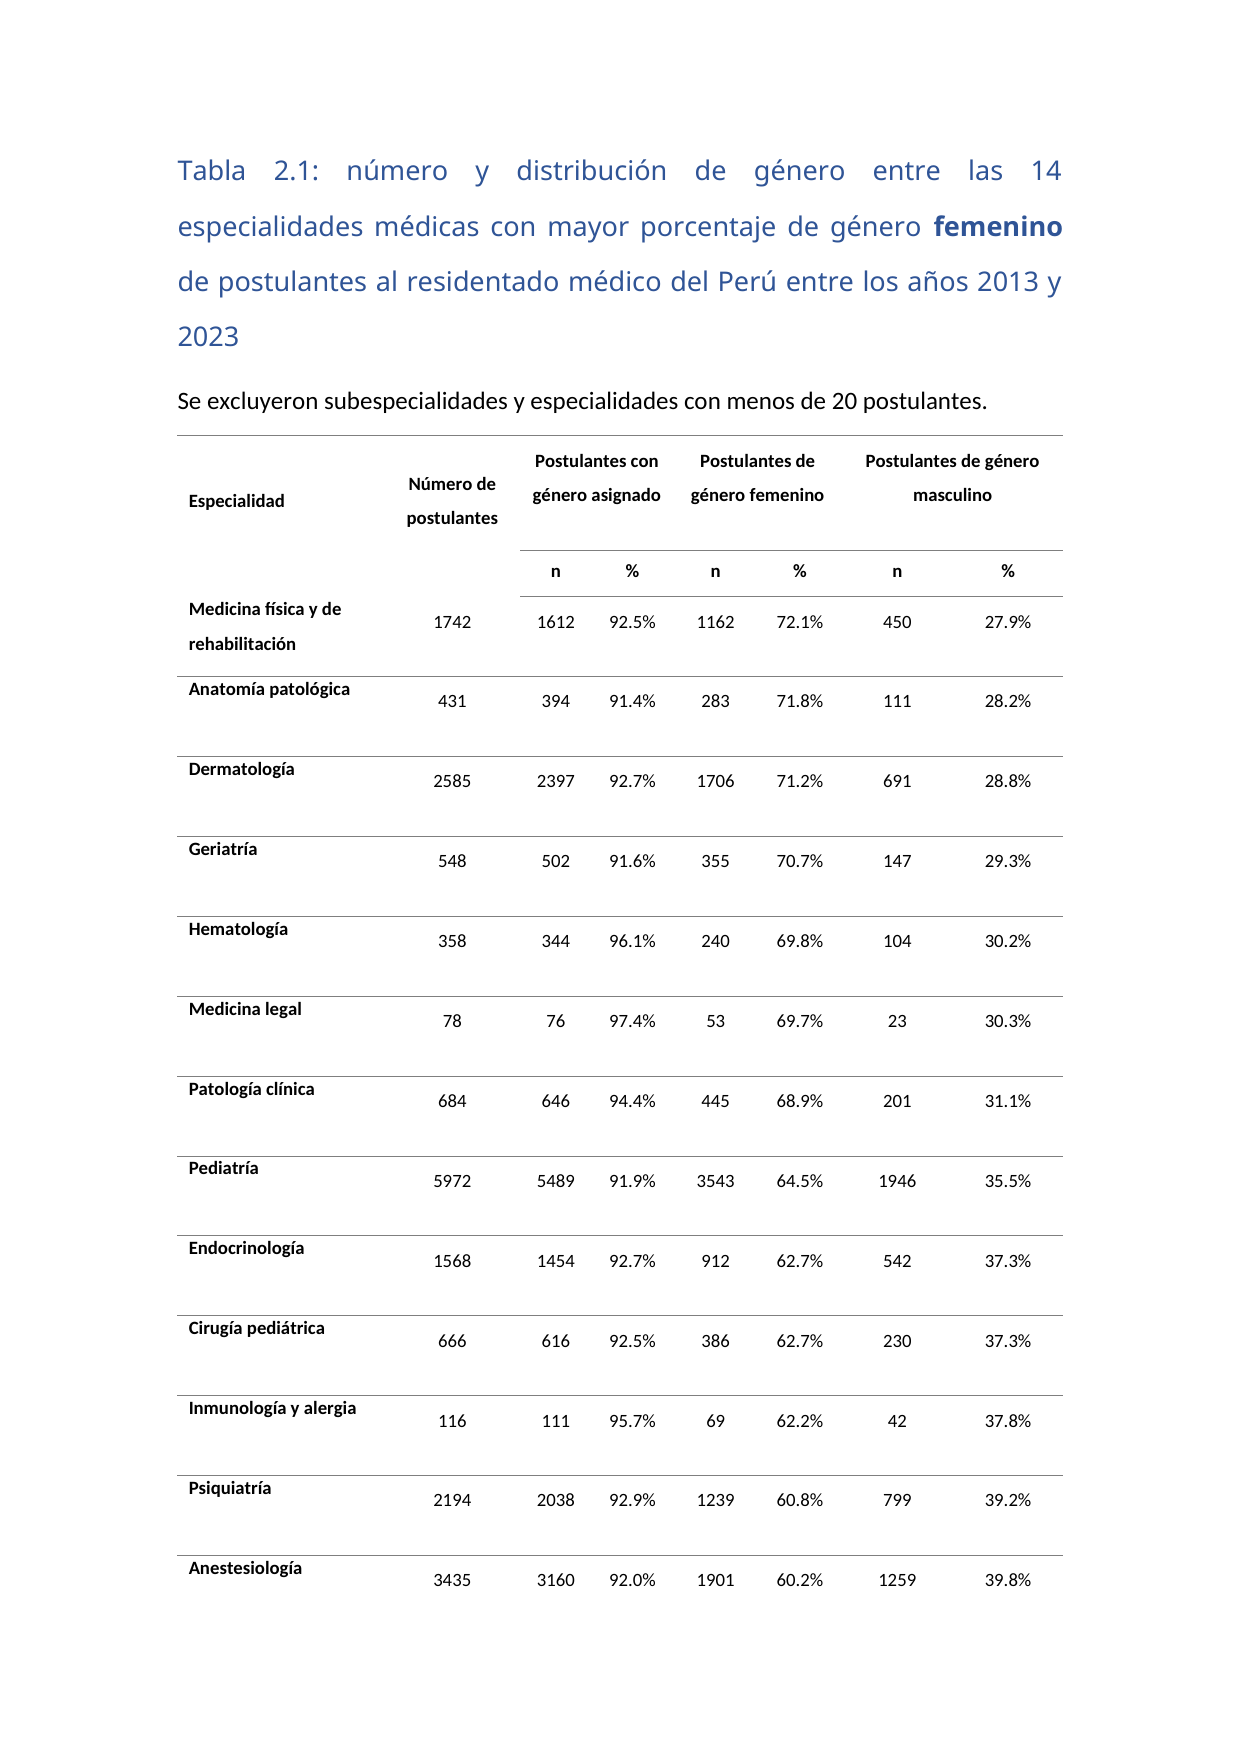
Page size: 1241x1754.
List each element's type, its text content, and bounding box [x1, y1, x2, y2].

table_cell 502 [520, 837, 591, 916]
table_cell 355 [673, 837, 757, 916]
table_cell Psiquiatría [177, 1476, 384, 1555]
table_cell Hematología [177, 917, 384, 996]
table_cell 1706 [673, 757, 757, 836]
table_cell 230 [842, 1316, 952, 1395]
table_cell 431 [384, 677, 520, 756]
table_cell 35.5% [953, 1157, 1063, 1235]
table_cell Dermatología [177, 757, 384, 836]
table_cell 30.2% [953, 917, 1063, 996]
table_cell Inmunología y alergia [177, 1396, 384, 1475]
table_cell 62.7% [758, 1316, 842, 1395]
table_cell 78 [384, 997, 520, 1076]
table_cell 72.1% [758, 597, 842, 676]
table_cell 1454 [520, 1236, 591, 1315]
table_cell 684 [384, 1077, 520, 1156]
table_cell 104 [842, 917, 952, 996]
table_cell 68.9% [758, 1077, 842, 1156]
table_cell 69 [673, 1396, 757, 1475]
table_cell 28.8% [953, 757, 1063, 836]
table_header Postulantes de género masculino [842, 436, 1063, 550]
table_cell 1568 [384, 1236, 520, 1315]
table_cell 3160 [520, 1556, 591, 1593]
table_cell 39.2% [953, 1476, 1063, 1555]
table_cell 2585 [384, 757, 520, 836]
text Se excluyeron subespecialidades y especialidades con menos de 20 postulantes. [177, 386, 1063, 416]
table_cell 42 [842, 1396, 952, 1475]
table_cell 2038 [520, 1476, 591, 1555]
table_cell 1162 [673, 597, 757, 676]
table_cell 71.2% [758, 757, 842, 836]
table_cell 1901 [673, 1556, 757, 1593]
table_cell n [520, 551, 591, 596]
table_cell 92.5% [591, 597, 673, 676]
table_cell 71.8% [758, 677, 842, 756]
table_cell 691 [842, 757, 952, 836]
table_cell 147 [842, 837, 952, 916]
table_cell 27.9% [953, 597, 1063, 676]
table_cell 96.1% [591, 917, 673, 996]
table_cell % [953, 551, 1063, 596]
table_cell 2397 [520, 757, 591, 836]
table_cell 92.0% [591, 1556, 673, 1593]
table_cell % [758, 551, 842, 596]
table_cell Medicina legal [177, 997, 384, 1076]
table_header Postulantes con género asignado [520, 436, 673, 550]
table_cell 646 [520, 1077, 591, 1156]
table_cell 92.7% [591, 1236, 673, 1315]
table_cell 1742 [384, 596, 520, 676]
table_cell 1259 [842, 1556, 952, 1593]
table_cell Medicina física y de rehabilitación [177, 596, 384, 676]
table_cell 53 [673, 997, 757, 1076]
table_cell 62.2% [758, 1396, 842, 1475]
table_cell 39.8% [953, 1556, 1063, 1593]
table_cell 37.3% [953, 1316, 1063, 1395]
table_cell 358 [384, 917, 520, 996]
table_cell 445 [673, 1077, 757, 1156]
table_cell 92.7% [591, 757, 673, 836]
table_cell 616 [520, 1316, 591, 1395]
table_cell Cirugía pediátrica [177, 1316, 384, 1395]
table_cell 240 [673, 917, 757, 996]
table_cell 283 [673, 677, 757, 756]
table_cell 201 [842, 1077, 952, 1156]
table_cell Patología clínica [177, 1077, 384, 1156]
table_cell 666 [384, 1316, 520, 1395]
table_cell 3435 [384, 1556, 520, 1593]
table_cell 1239 [673, 1476, 757, 1555]
table_cell 5489 [520, 1157, 591, 1235]
table_header Especialidad [177, 436, 384, 596]
table_cell 70.7% [758, 837, 842, 916]
table_cell 95.7% [591, 1396, 673, 1475]
table_cell % [591, 551, 673, 596]
table_header Postulantes de género femenino [673, 436, 842, 550]
table_cell 3543 [673, 1157, 757, 1235]
table_cell 76 [520, 997, 591, 1076]
table_cell 29.3% [953, 837, 1063, 916]
table_cell 386 [673, 1316, 757, 1395]
table_cell 69.7% [758, 997, 842, 1076]
table_cell 116 [384, 1396, 520, 1475]
table_cell 62.7% [758, 1236, 842, 1315]
table_cell 91.4% [591, 677, 673, 756]
table_cell n [842, 551, 952, 596]
table_cell 64.5% [758, 1157, 842, 1235]
table_cell 23 [842, 997, 952, 1076]
table_cell 1612 [520, 597, 591, 676]
table_cell 91.6% [591, 837, 673, 916]
table_cell 1946 [842, 1157, 952, 1235]
table_cell 5972 [384, 1157, 520, 1235]
table_cell Geriatría [177, 837, 384, 916]
table_cell 28.2% [953, 677, 1063, 756]
table_cell 92.9% [591, 1476, 673, 1555]
subtitle Tabla 2.1: número y distribución de género entre las 14 especialidades médicas con mayor porcentaje de género femenino de postulantes al residentado médico del Perú entre los años 2013 y 2023 [177, 152, 1063, 354]
table_cell 30.3% [953, 997, 1063, 1076]
table_cell 37.3% [953, 1236, 1063, 1315]
table_cell 37.8% [953, 1396, 1063, 1475]
table_cell 394 [520, 677, 591, 756]
table_cell Anatomía patológica [177, 677, 384, 756]
table_cell 94.4% [591, 1077, 673, 1156]
table_cell 548 [384, 837, 520, 916]
table_cell 31.1% [953, 1077, 1063, 1156]
table_cell 91.9% [591, 1157, 673, 1235]
table_cell Anestesiología [177, 1556, 384, 1593]
table_cell n [673, 551, 757, 596]
table_cell 111 [842, 677, 952, 756]
table_cell Endocrinología [177, 1236, 384, 1315]
table_cell 69.8% [758, 917, 842, 996]
table_cell 450 [842, 597, 952, 676]
table_cell 60.2% [758, 1556, 842, 1593]
table_cell 344 [520, 917, 591, 996]
table_cell 2194 [384, 1476, 520, 1555]
table_cell 912 [673, 1236, 757, 1315]
table_cell 97.4% [591, 997, 673, 1076]
table_cell 799 [842, 1476, 952, 1555]
table_header Número de postulantes [384, 436, 520, 596]
table_cell 60.8% [758, 1476, 842, 1555]
table_cell 542 [842, 1236, 952, 1315]
table_cell Pediatría [177, 1157, 384, 1235]
table_cell 111 [520, 1396, 591, 1475]
table_cell 92.5% [591, 1316, 673, 1395]
